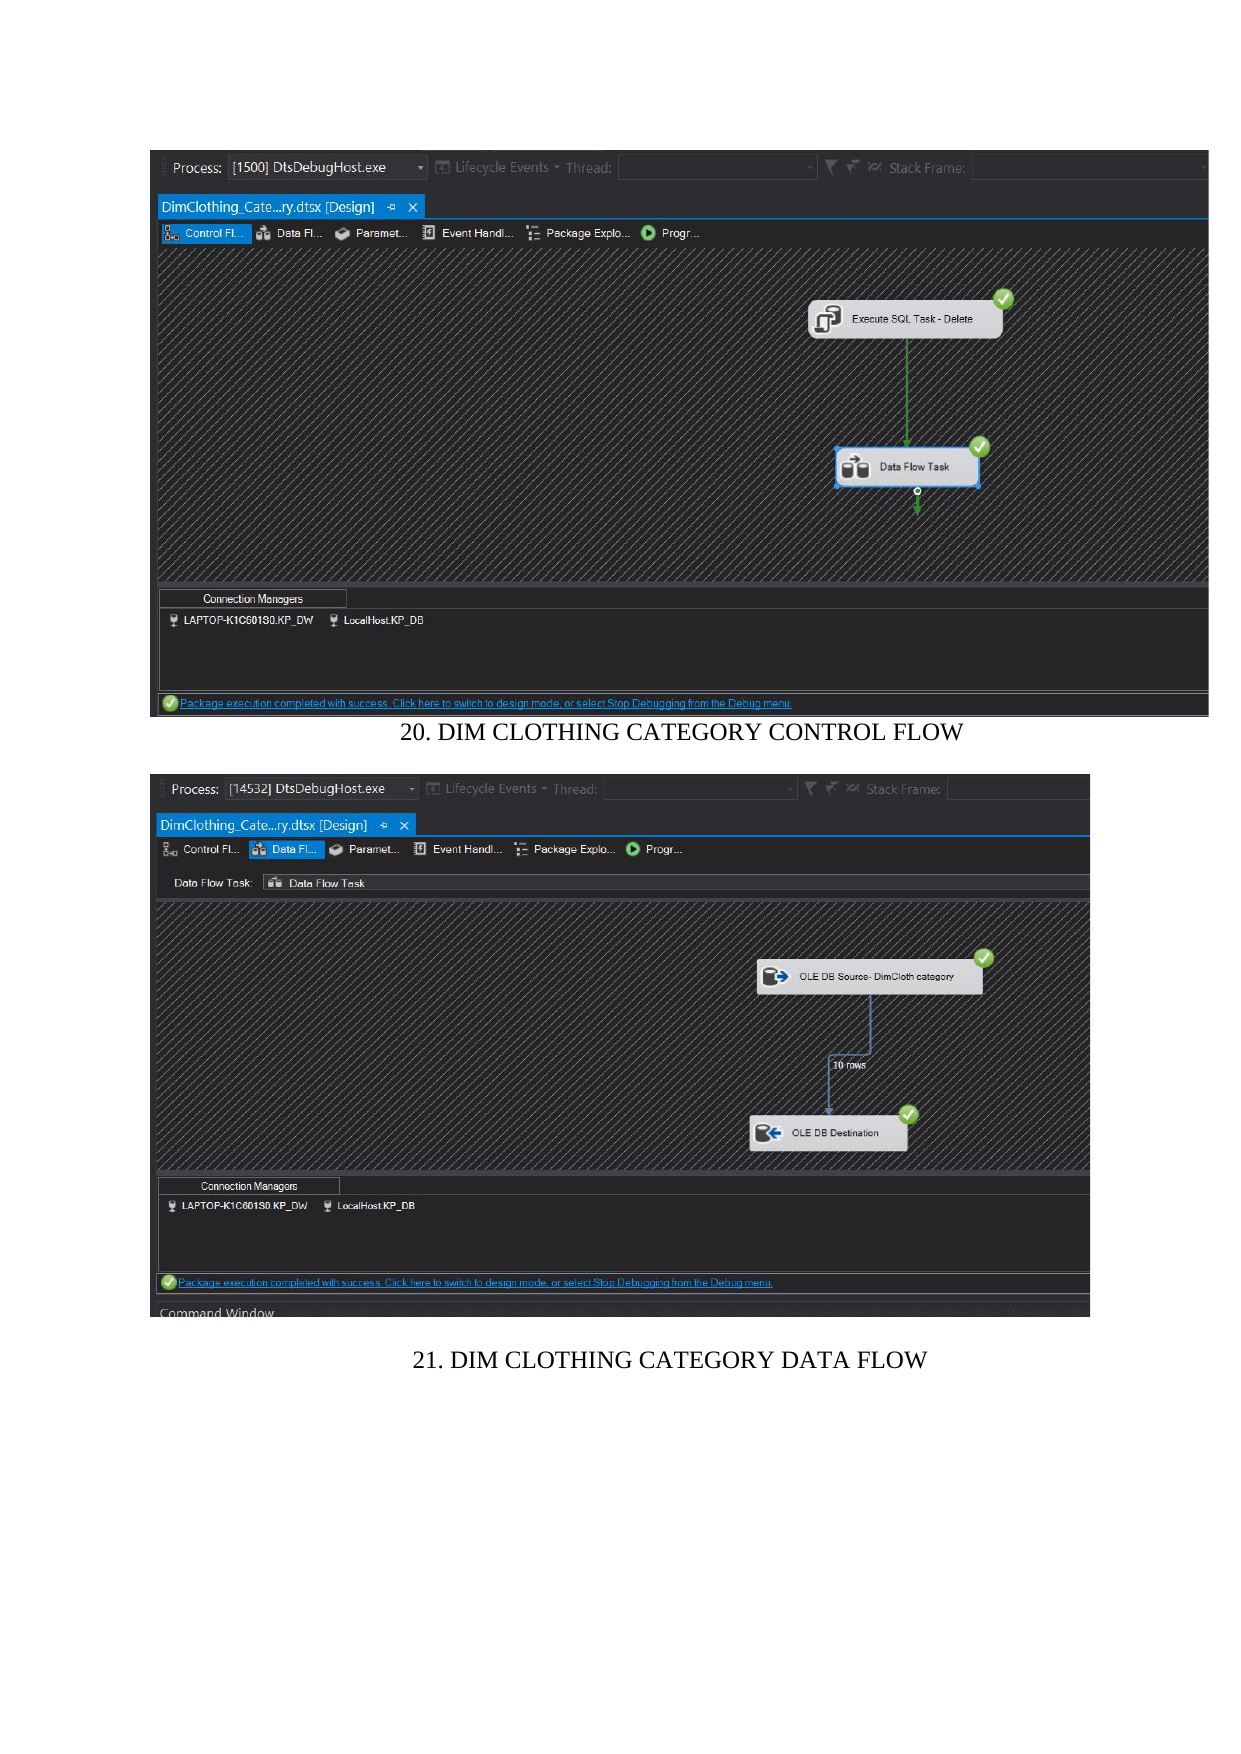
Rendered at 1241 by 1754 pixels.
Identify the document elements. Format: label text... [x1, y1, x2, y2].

picture [150, 774, 1091, 1317]
picture [150, 150, 1209, 717]
text 20. DIM CLOTHING CATEGORY CONTROL FLOW [150, 717, 1090, 746]
text 21. DIM CLOTHING CATEGORY DATA FLOW [150, 1345, 1090, 1374]
